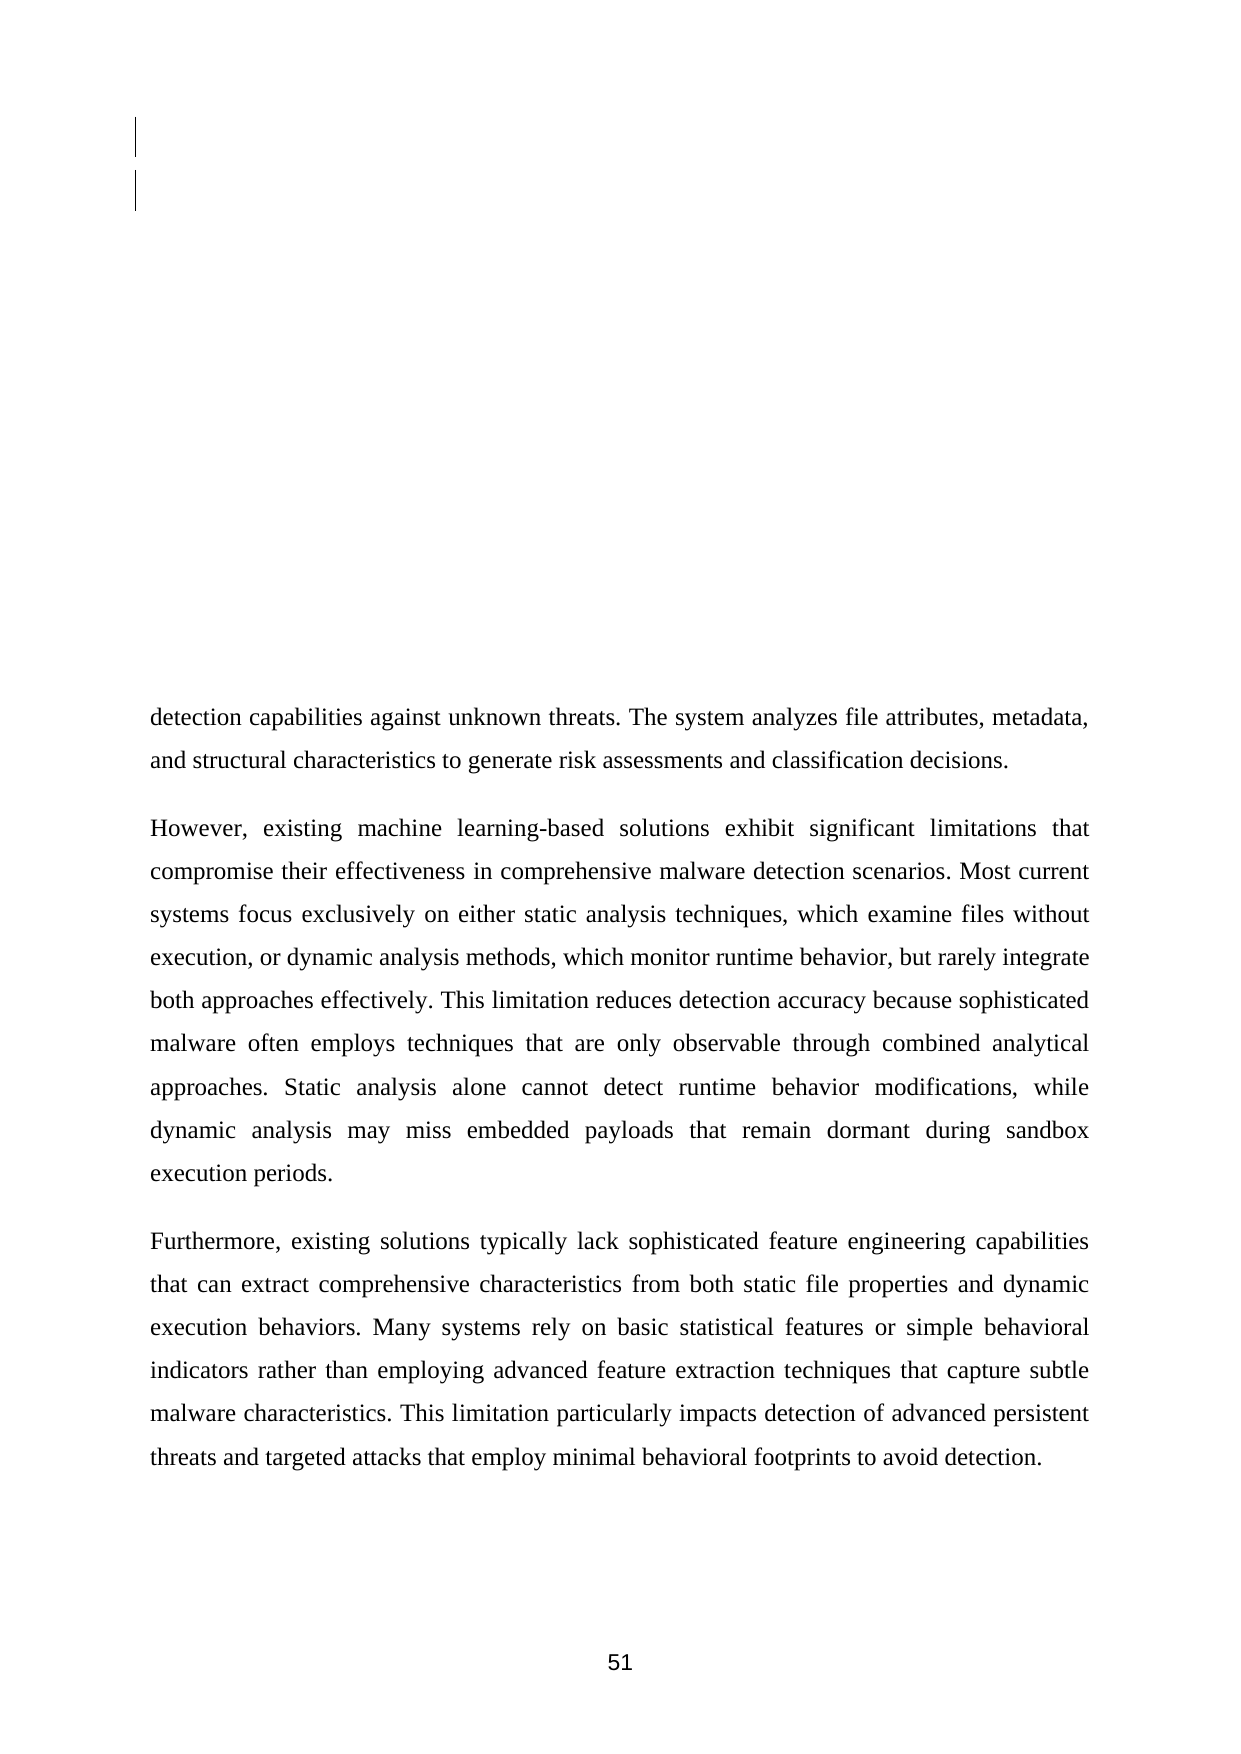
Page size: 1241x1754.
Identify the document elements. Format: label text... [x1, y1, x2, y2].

text Furthermore, existing solutions typically lack sophisticated feature engineering capabilities that can extract comprehensive characteristics from both static file properties and dynamic execution behaviors. Many systems rely on basic statistical features or simple behavioral indicators rather than employing advanced feature extraction techniques that capture subtle malware characteristics. This limitation particularly impacts detection of advanced persistent threats and targeted attacks that employ minimal behavioral footprints to avoid detection. [150, 1226, 1090, 1470]
text However, existing machine learning-based solutions exhibit significant limitations that compromise their effectiveness in comprehensive malware detection scenarios. Most current systems focus exclusively on either static analysis techniques, which examine files without execution, or dynamic analysis methods, which monitor runtime behavior, but rarely integrate both approaches effectively. This limitation reduces detection accuracy because sophisticated malware often employs techniques that are only observable through combined analytical approaches. Static analysis alone cannot detect runtime behavior modifications, while dynamic analysis may miss embedded payloads that remain dormant during sandbox execution periods. [150, 813, 1090, 1187]
text Several commercial and academic solutions have attempted to incorporate machine learning techniques into malware detection frameworks. Notable examples include Cylance CylancePROTECT, which employs machine learning algorithms for endpoint protection, and academic research platforms such as EMBER, which provides standardized datasets for malware classification research. CylancePROTECT utilizes mathematical models to identify malware characteristics without relying on signature databases, demonstrating improved detection capabilities against unknown threats. The system analyzes file attributes, metadata, and structural characteristics to generate risk assessments and classification decisions. [150, 702, 1090, 773]
